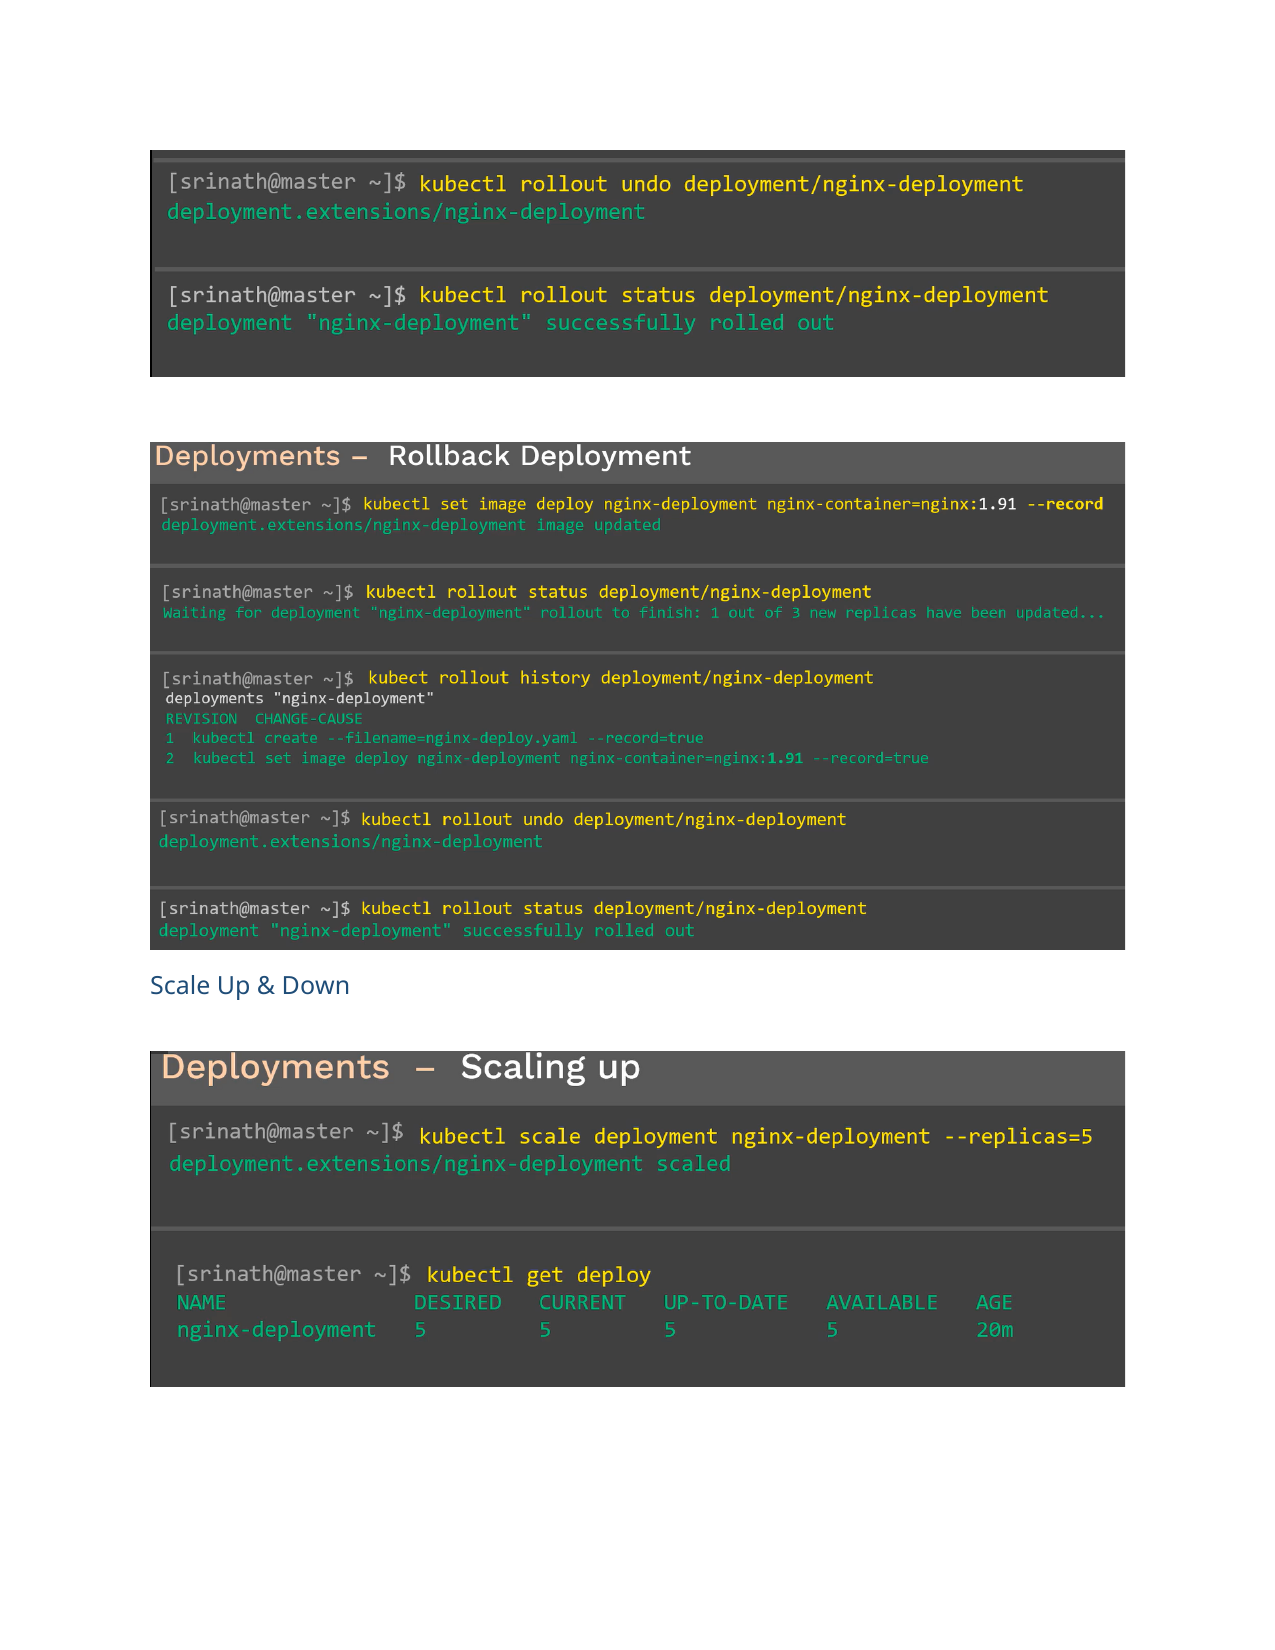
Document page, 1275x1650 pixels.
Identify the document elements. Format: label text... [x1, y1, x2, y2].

picture [150, 1051, 1125, 1387]
picture [150, 442, 1125, 950]
subtitle Scale Up & Down [150, 968, 1125, 1002]
picture [150, 150, 1125, 377]
